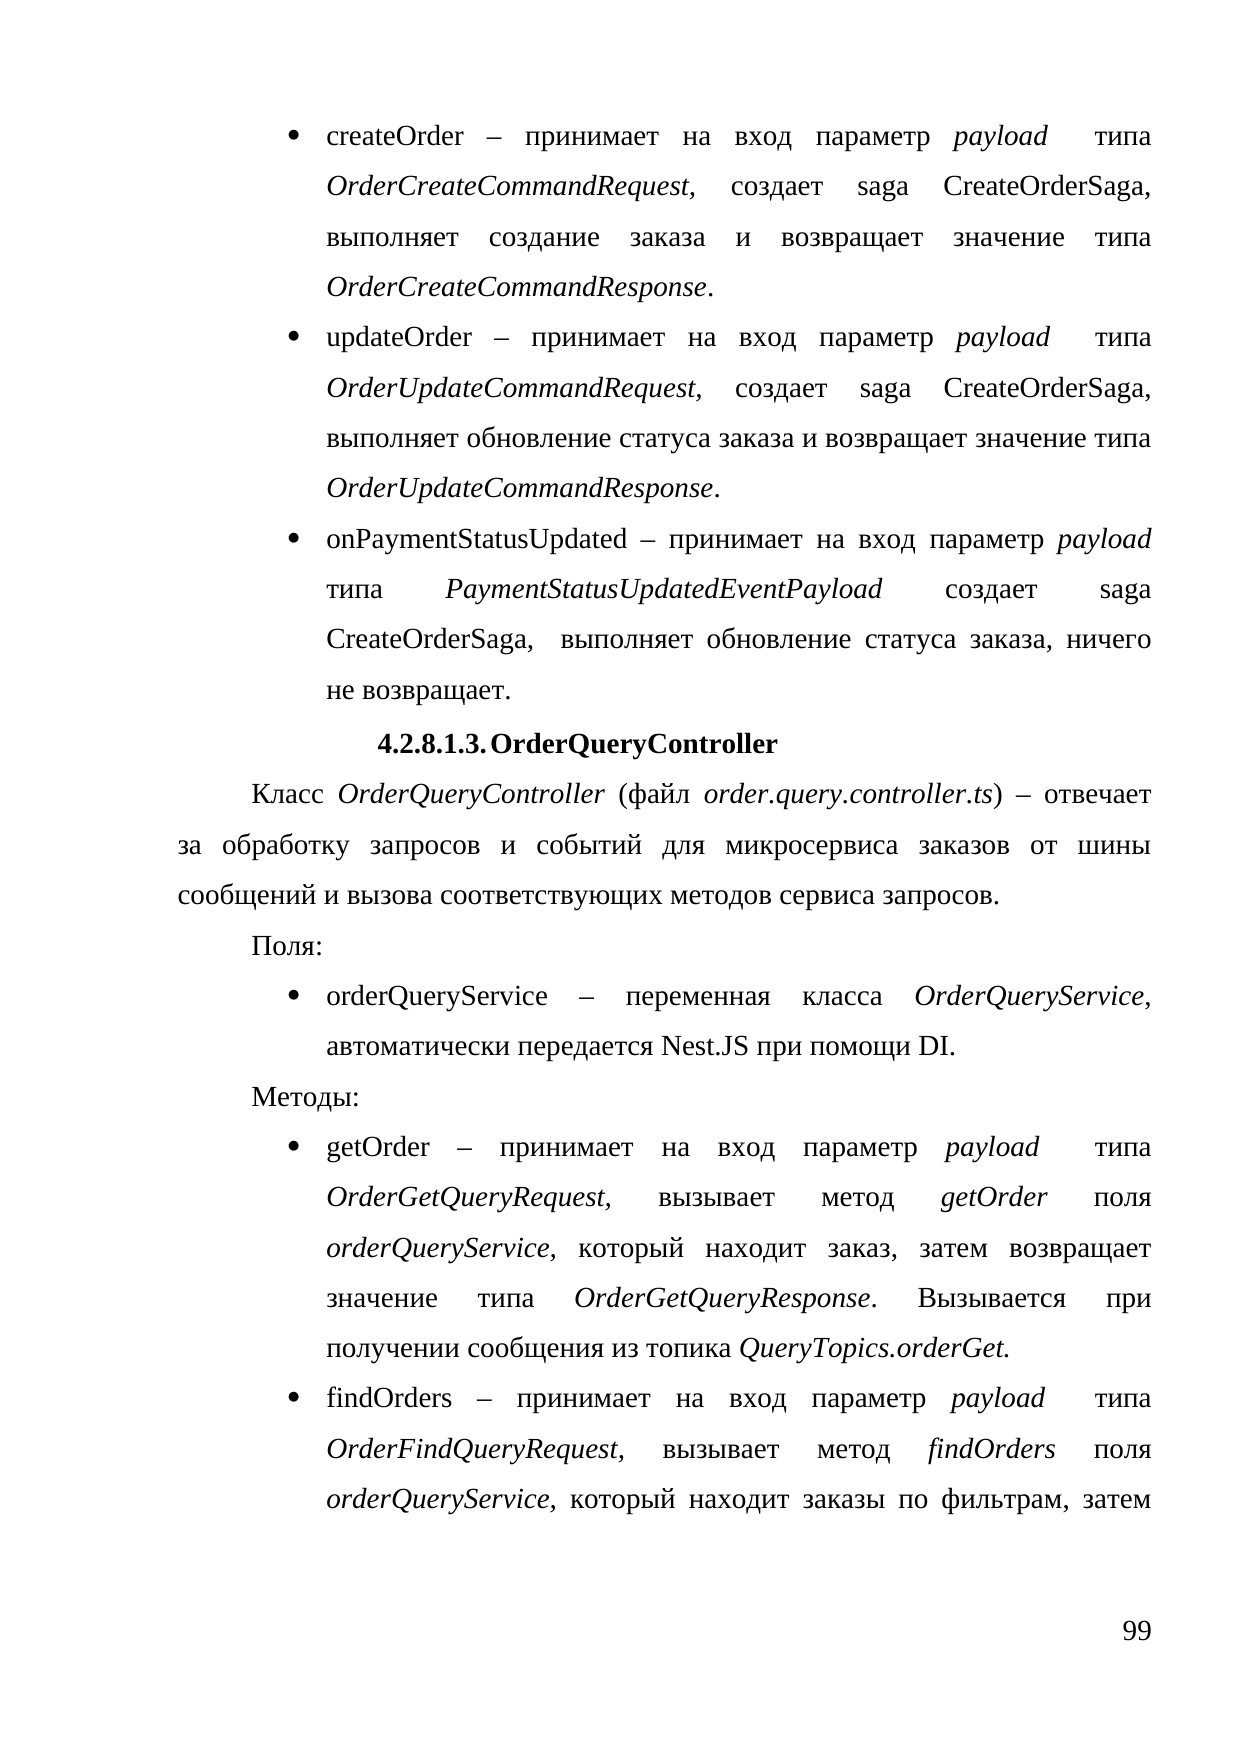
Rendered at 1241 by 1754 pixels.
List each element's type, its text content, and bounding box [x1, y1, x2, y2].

list getOrder – принимает на вход параметр payload типа OrderGetQueryRequest, вызывает метод getOrder поля orderQueryService, который находит заказ, затем возвращает значение типа OrderGetQueryResponse. Вызывается при получении сообщения из топика QueryTopics.orderGet. [288, 1129, 1152, 1364]
list orderQueryService – переменная класса OrderQueryService, автоматически передается Nest.JS при помощи DI. [288, 978, 1152, 1062]
list updateOrder – принимает на вход параметр payload типа OrderUpdateCommandRequest, создает saga CreateOrderSaga, выполняет обновление статуса заказа и возвращает значение типа OrderUpdateCommandResponse. [288, 319, 1152, 504]
text Класс OrderQueryController (файл order.query.controller.ts) – отвечает за обработку запросов и событий для микросервиса заказов от шины сообщений и вызова соответствующих методов сервиса запросов. [177, 777, 1152, 911]
text Поля: [177, 928, 1152, 961]
subtitle OrderQueryController [377, 726, 1152, 760]
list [288, 1381, 1152, 1515]
list onPaymentStatusUpdated – принимает на вход параметр payload типа PaymentStatusUpdatedEventPayload создает saga CreateOrderSaga, выполняет обновление статуса заказа, ничего не возвращает. [288, 521, 1152, 705]
text Методы: [177, 1079, 1152, 1112]
list createOrder – принимает на вход параметр payload типа OrderCreateCommandRequest, создает saga CreateOrderSaga, выполняет создание заказа и возвращает значение типа OrderCreateCommandResponse. [288, 118, 1152, 303]
